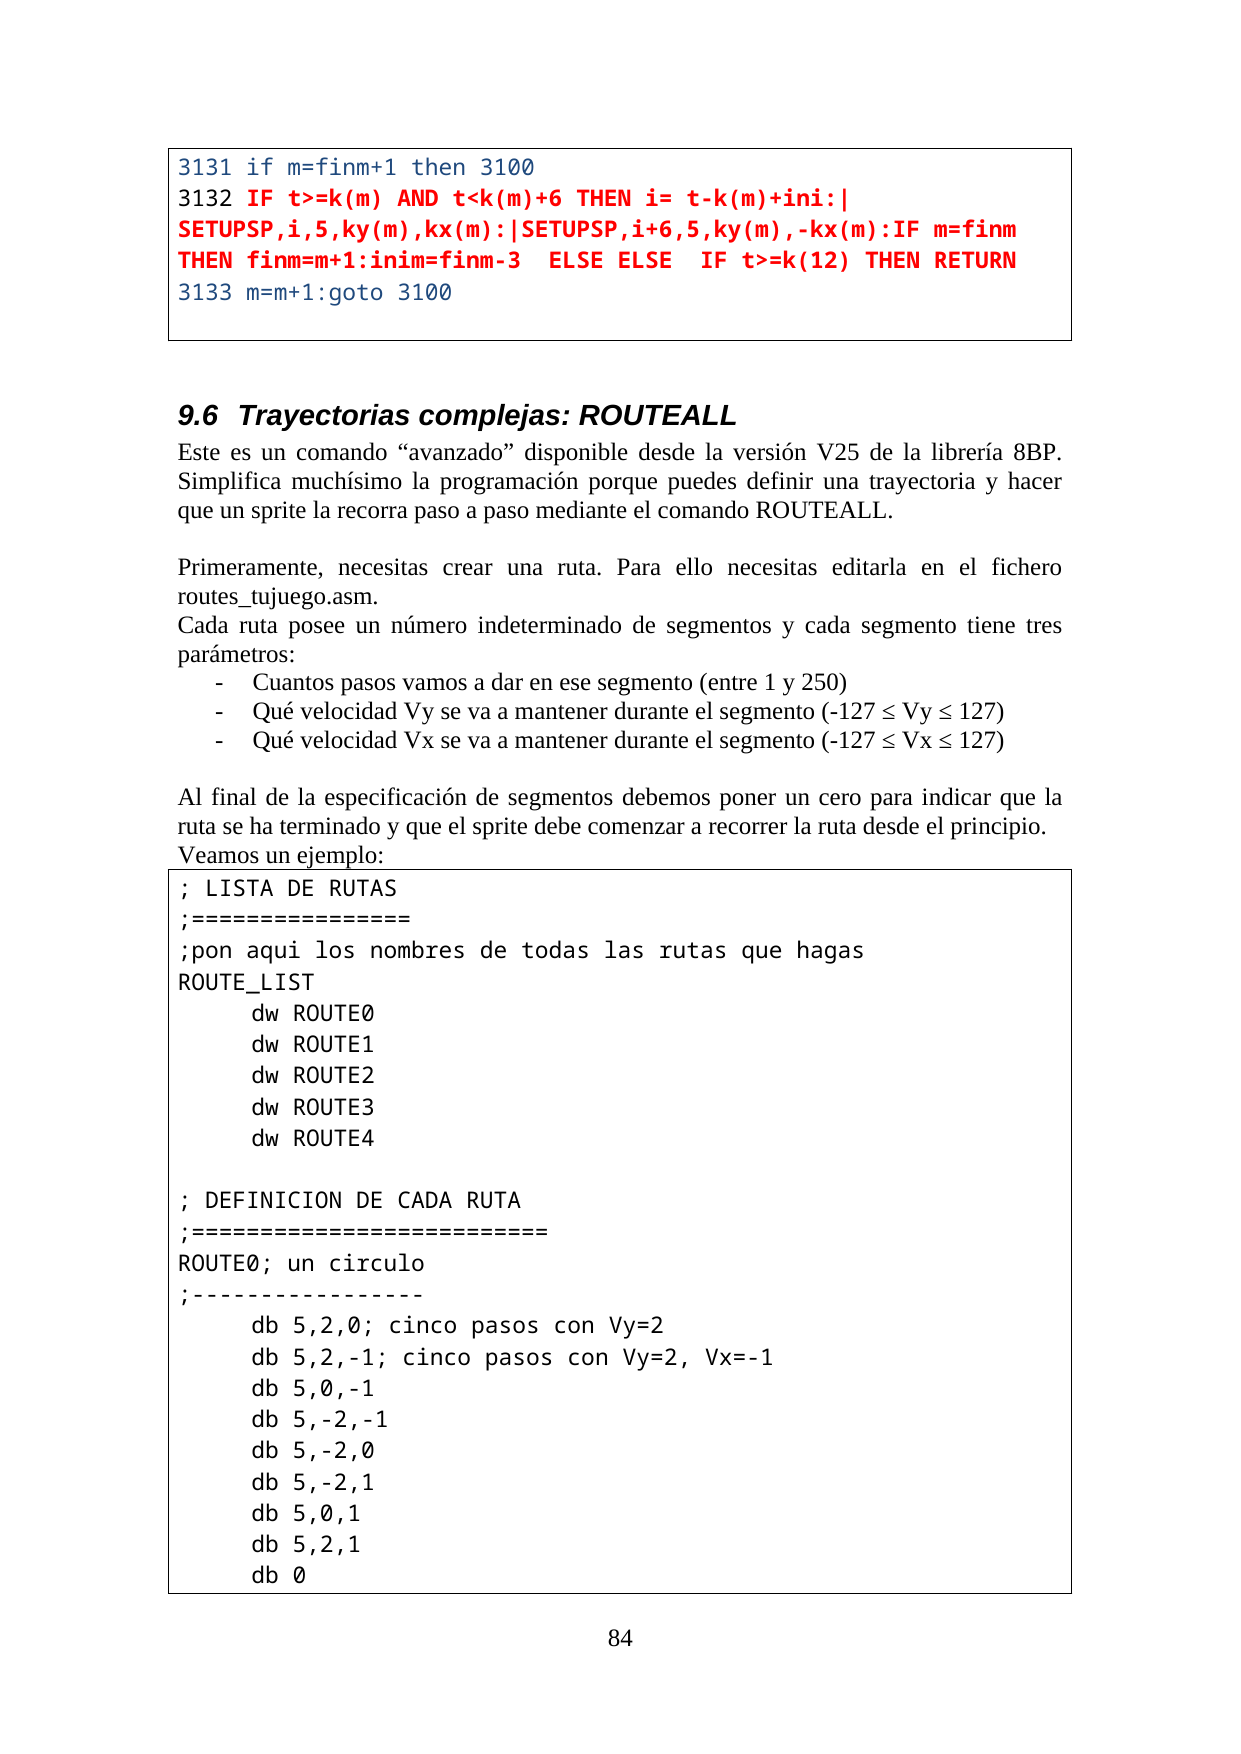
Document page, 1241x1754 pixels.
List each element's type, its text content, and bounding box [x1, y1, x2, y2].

text db 5,-2,1 [177, 1466, 1063, 1497]
text dw ROUTE4 [177, 1122, 1063, 1153]
text db 5,0,1 [177, 1497, 1063, 1528]
text Primeramente, necesitas crear una ruta. Para ello necesitas editarla en el fichero routes_tujuego.asm. [177, 552, 1063, 610]
subtitle Trayectorias complejas: ROUTEALL [177, 398, 1063, 431]
text db 5,-2,0 [177, 1434, 1063, 1466]
text dw ROUTE1 [177, 1028, 1063, 1059]
text Cada ruta posee un número indeterminado de segmentos y cada segmento tiene tres parámetros: [177, 610, 1063, 667]
list Qué velocidad Vx se va a mantener durante el segmento (-127 ≤ Vx ≤ 127) [215, 725, 1063, 754]
text 3133 m=m+1:goto 3100 [177, 276, 1063, 307]
text dw ROUTE3 [177, 1091, 1063, 1122]
text db 0 [169, 1556, 1071, 1593]
text 3131 if m=finm+1 then 3100 [169, 149, 1071, 182]
text db 5,0,-1 [177, 1372, 1063, 1403]
text dw ROUTE0 [177, 997, 1063, 1028]
text db 5,2,1 [177, 1528, 1063, 1556]
text ;----------------- [177, 1278, 1063, 1309]
text ROUTE_LIST [177, 966, 1063, 997]
text Este es un comando “avanzado” disponible desde la versión V25 de la librería 8BP. Simplifica muchísimo la programación porque puedes definir una trayectoria y hacer que un sprite la recorra paso a paso mediante el comando ROUTEALL. [177, 437, 1063, 524]
list Cuantos pasos vamos a dar en ese segmento (entre 1 y 250) [215, 667, 1063, 696]
text ; DEFINICION DE CADA RUTA [177, 1184, 1063, 1216]
text dw ROUTE2 [177, 1059, 1063, 1091]
list Qué velocidad Vy se va a mantener durante el segmento (-127 ≤ Vy ≤ 127) [215, 696, 1063, 725]
text Veamos un ejemplo: [177, 840, 1063, 869]
text Al final de la especificación de segmentos debemos poner un cero para indicar que la ruta se ha terminado y que el sprite debe comenzar a recorrer la ruta desde el principio. [177, 782, 1063, 840]
text ; LISTA DE RUTAS [169, 870, 1071, 903]
text ;========================== [177, 1216, 1063, 1247]
text 3132 IF t>=k(m) AND t<k(m)+6 THEN i= t-k(m)+ini:|SETUPSP,i,5,ky(m),kx(m):|SETUPSP,i+6,5,ky(m),-kx(m):IF m=finm THEN finm=m+1:inim=finm-3 ELSE ELSE IF t>=k(12) THEN RETURN [177, 182, 1063, 276]
text db 5,-2,-1 [177, 1403, 1063, 1434]
text db 5,2,-1; cinco pasos con Vy=2, Vx=-1 [177, 1341, 1063, 1372]
text ;================ [177, 903, 1063, 934]
text ROUTE0; un circulo [177, 1247, 1063, 1278]
text ;pon aqui los nombres de todas las rutas que hagas [177, 934, 1063, 966]
text db 5,2,0; cinco pasos con Vy=2 [177, 1309, 1063, 1341]
